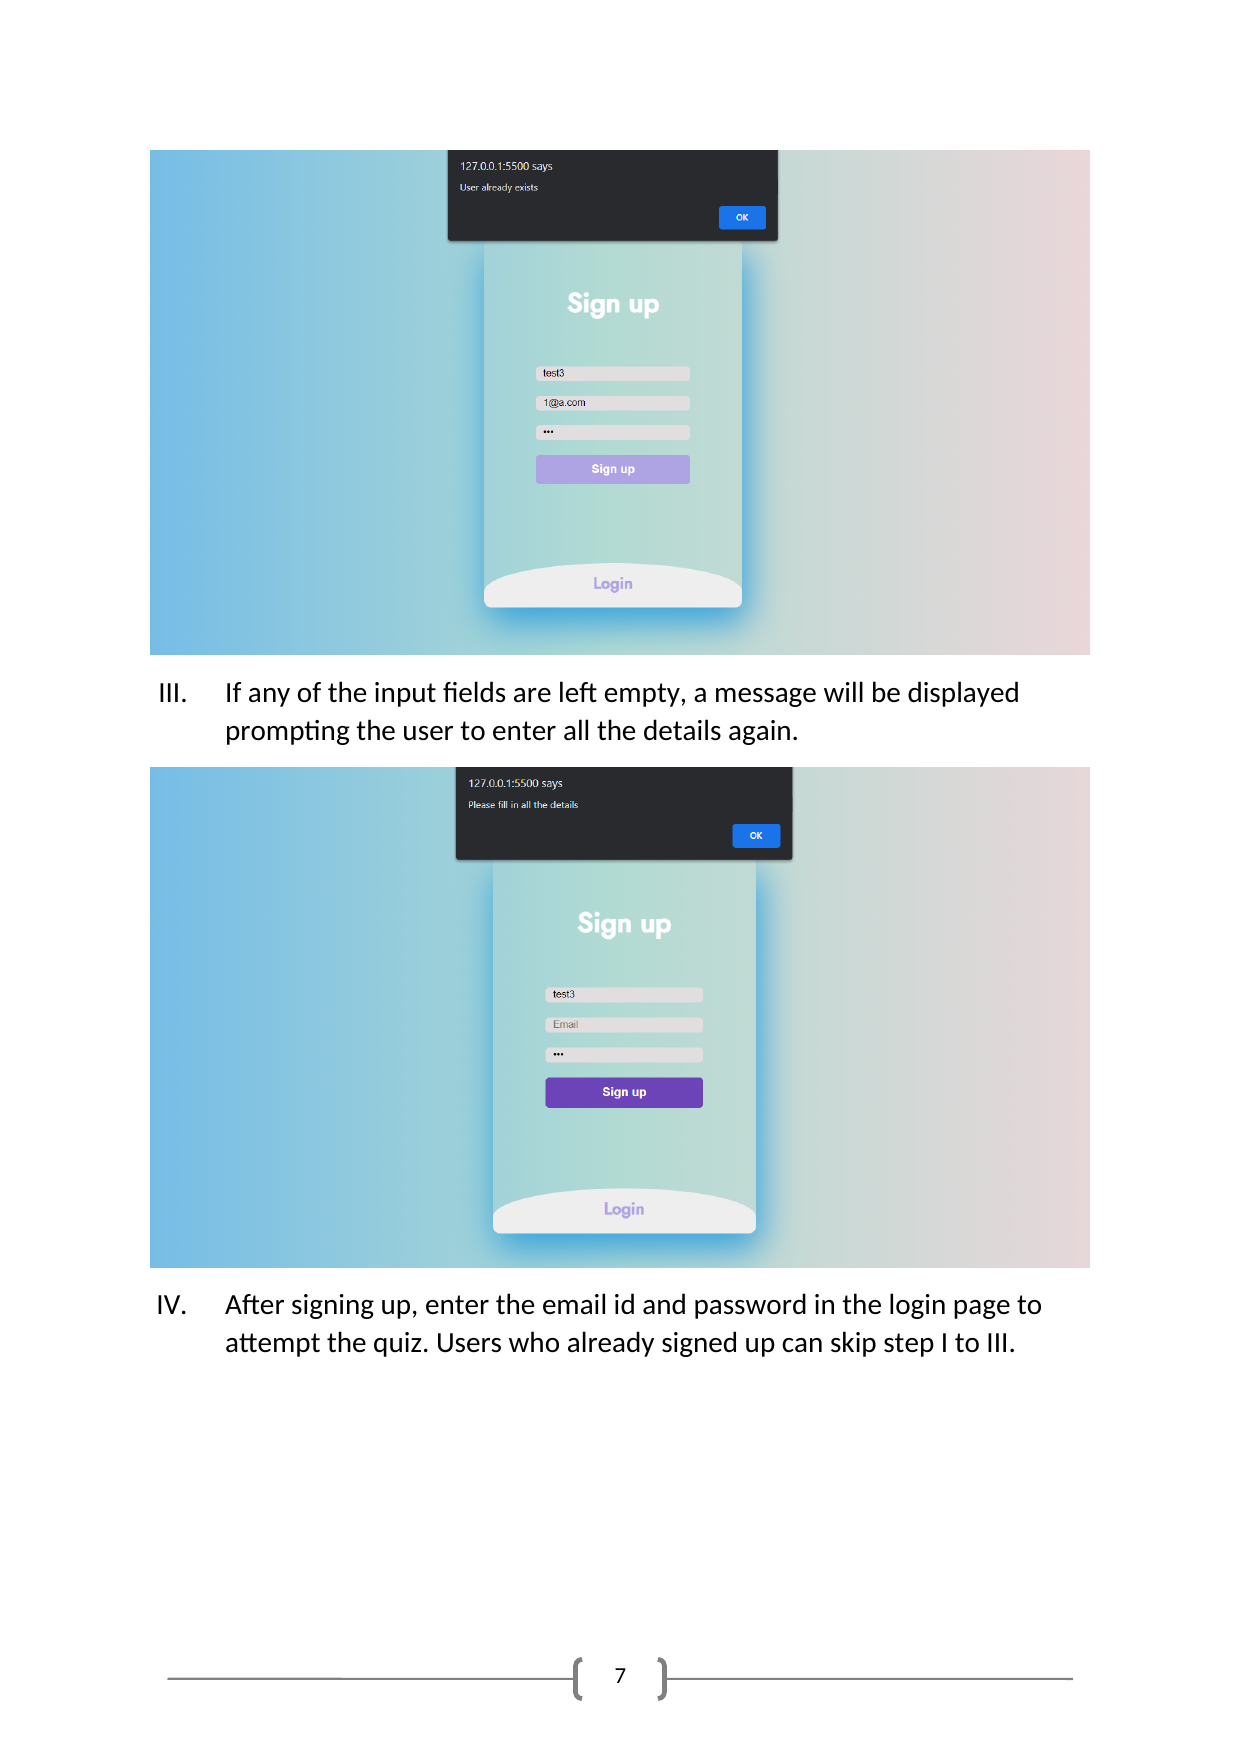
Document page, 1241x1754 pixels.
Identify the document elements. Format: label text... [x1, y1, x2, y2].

picture [150, 767, 1091, 1268]
picture [150, 150, 1091, 655]
list After signing up, enter the email id and password in the login page to attempt the quiz. Users who already signed up can skip step I to III. [187, 1286, 1090, 1360]
list If any of the input fields are left empty, a message will be displayed prompting the user to enter all the details again. [187, 674, 1090, 748]
